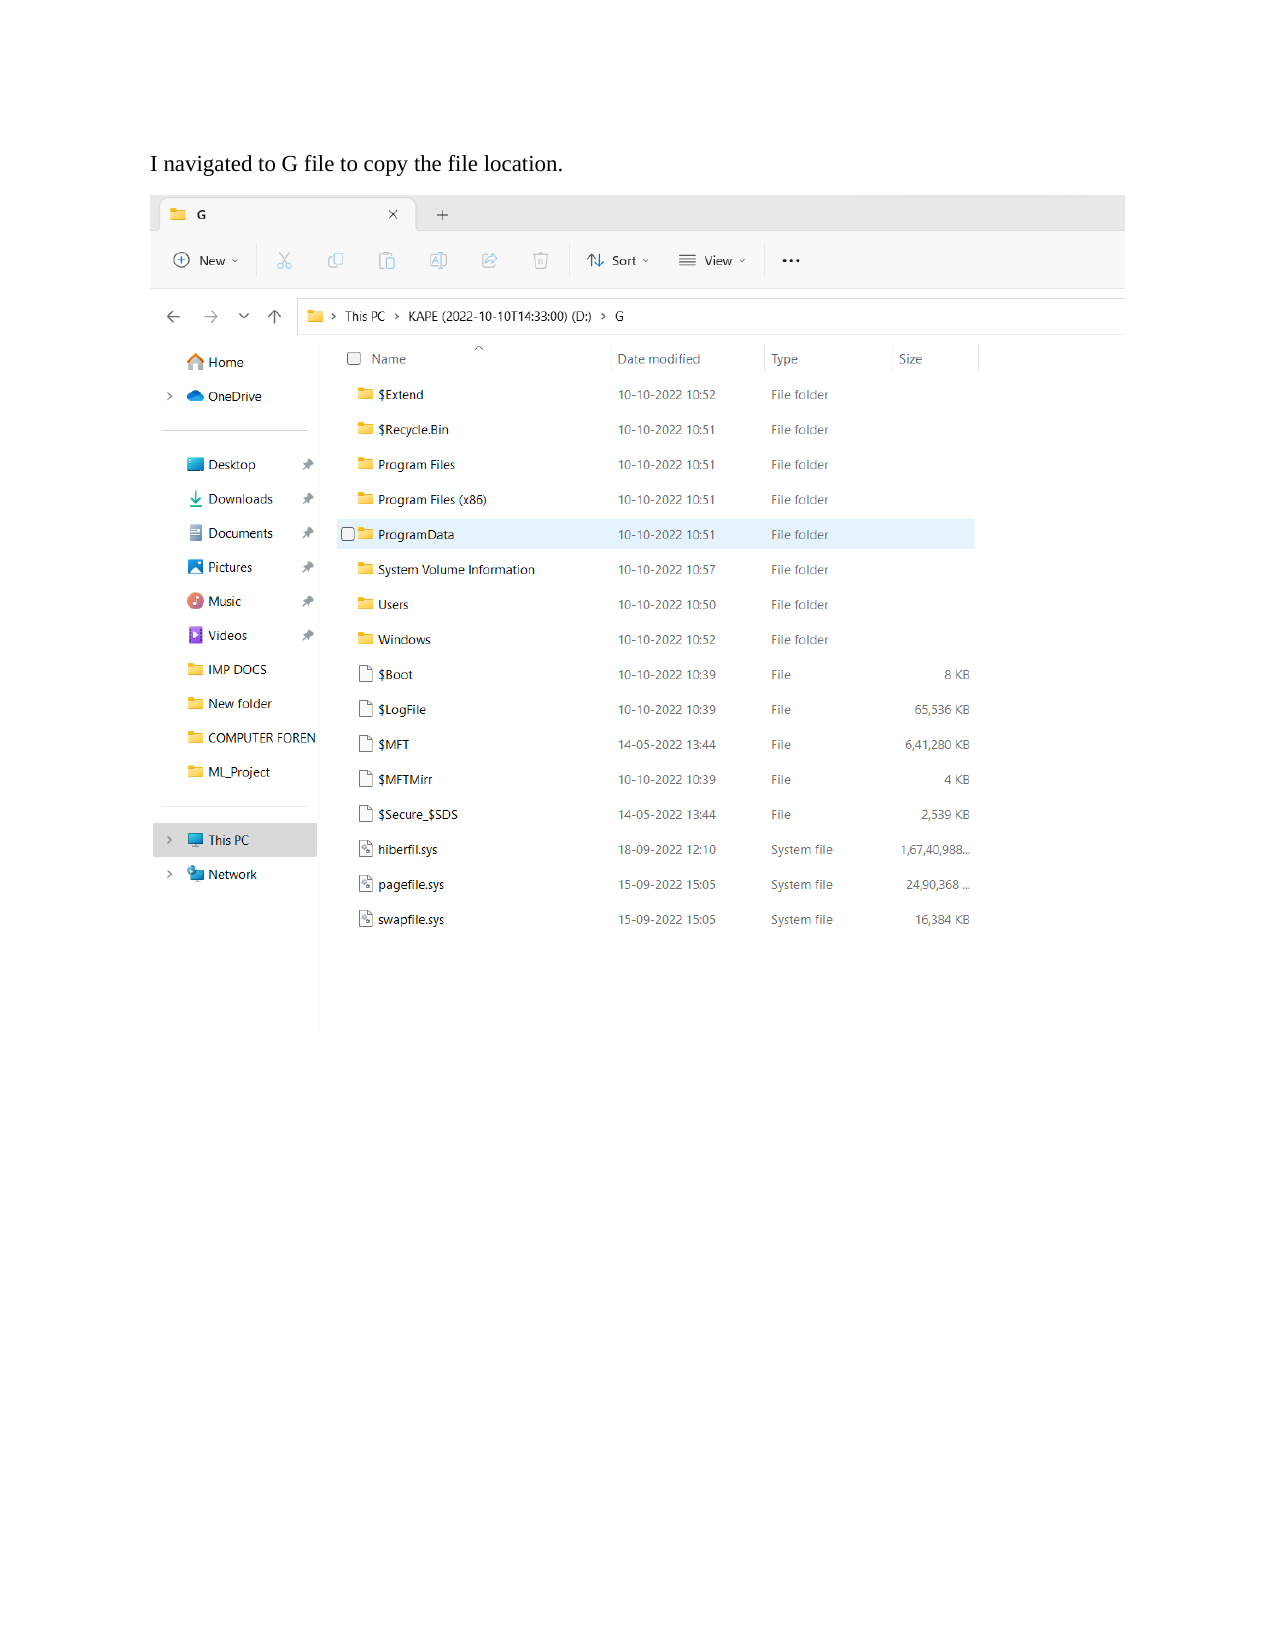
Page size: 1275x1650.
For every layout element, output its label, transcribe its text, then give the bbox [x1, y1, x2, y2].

picture [150, 195, 1125, 1033]
text I navigated to G file to copy the file location. [150, 150, 1125, 176]
